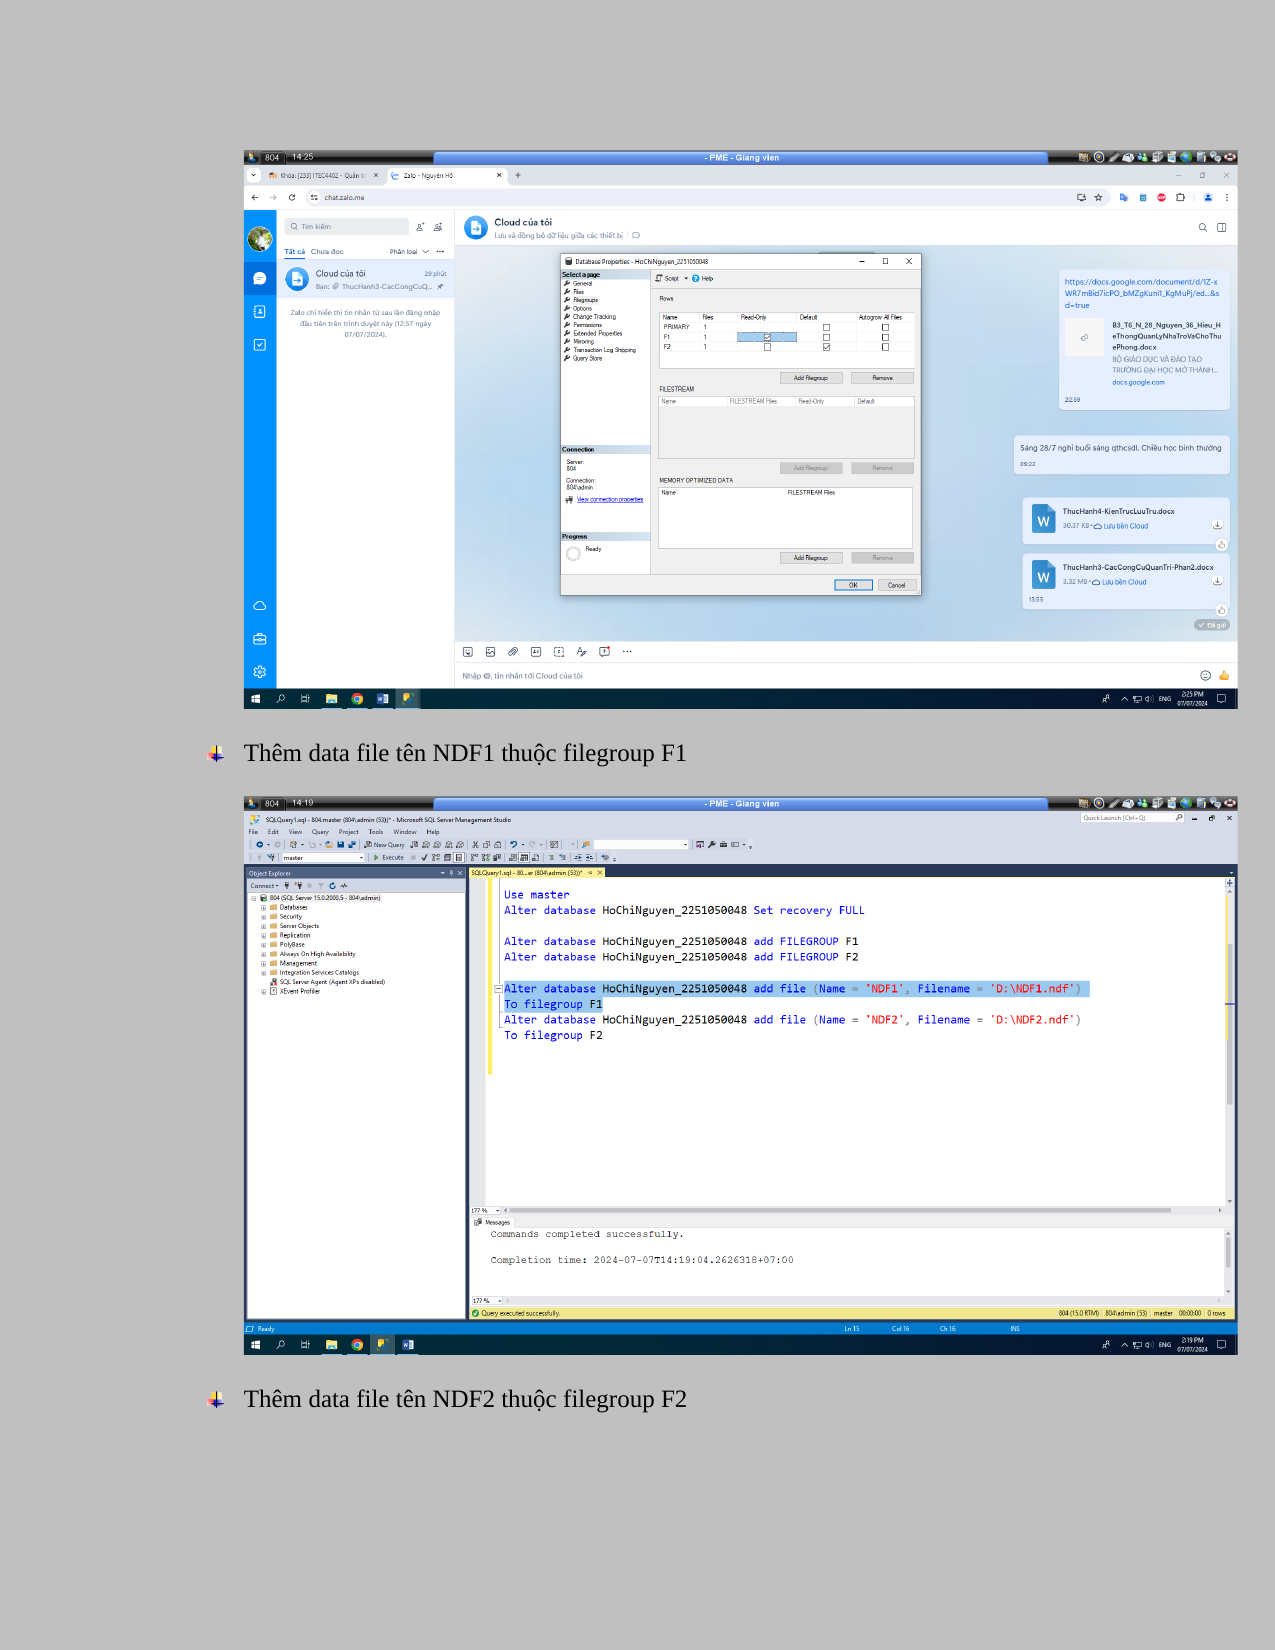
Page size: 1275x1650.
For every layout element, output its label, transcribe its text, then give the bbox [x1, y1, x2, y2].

picture [352, 693, 363, 704]
picture [207, 1390, 224, 1408]
list Thêm data file tên NDF1 thuộc filegroup F1 [206, 738, 1181, 767]
picture [352, 1339, 363, 1350]
picture [243, 150, 1238, 709]
picture [252, 1341, 259, 1348]
picture [327, 1341, 337, 1349]
picture [252, 695, 259, 702]
picture [207, 744, 224, 762]
list Thêm data file tên NDF2 thuộc filegroup F2 [206, 1384, 1181, 1413]
picture [377, 694, 388, 704]
picture [327, 695, 337, 703]
picture [243, 796, 1238, 1355]
picture [403, 1340, 413, 1350]
